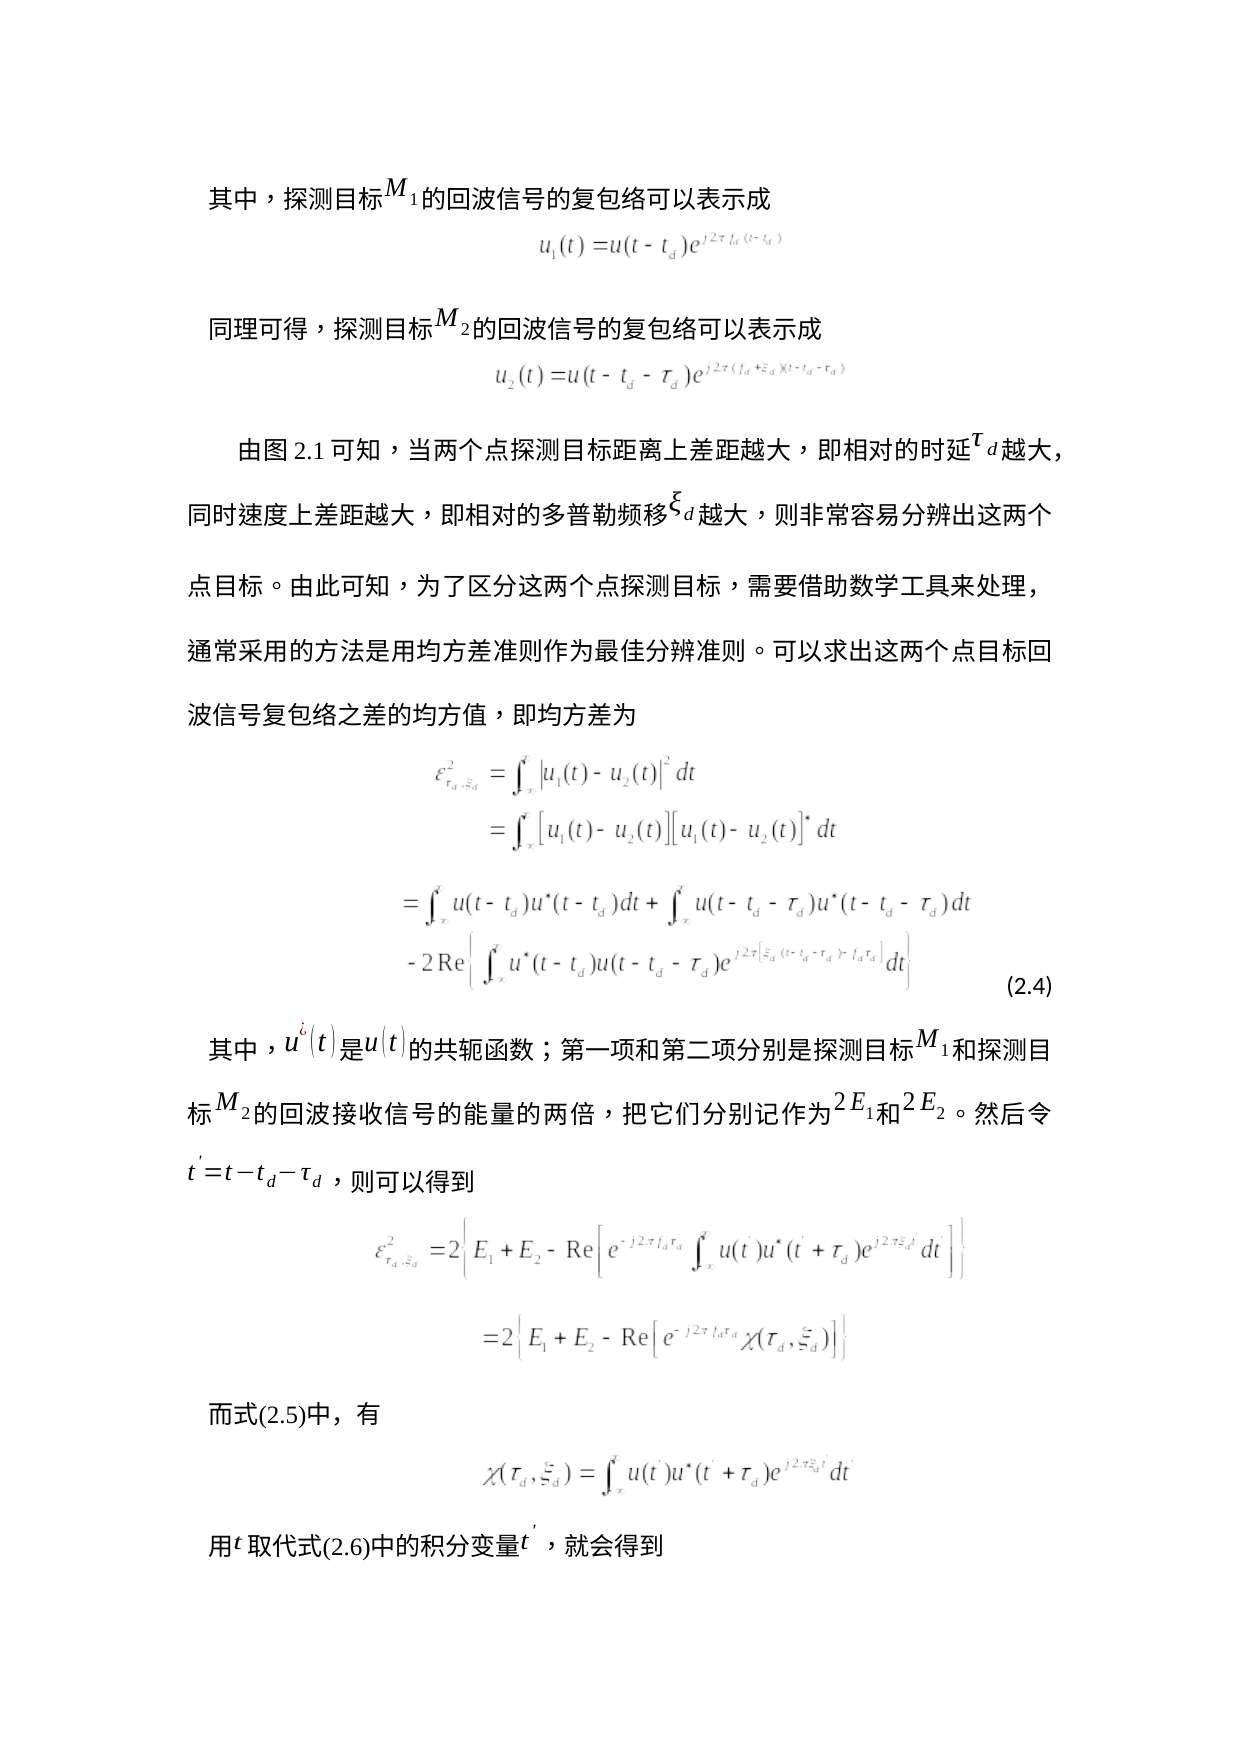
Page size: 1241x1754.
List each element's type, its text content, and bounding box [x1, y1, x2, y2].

text (2.2) [187, 227, 1053, 292]
text 其中，是的共轭函数；第一项和第二项分别是探测目标和探测目标的回波接收信号的能量的两倍，把它们分别记作为和。然后令，则可以得到 [187, 1022, 1053, 1217]
text (2.3) [187, 357, 1053, 422]
text 其中，探测目标的回波信号的复包络可以表示成 [187, 162, 1053, 227]
text (2.4) [187, 877, 1053, 1007]
text 而式(2.5)中，有 [187, 1380, 1053, 1445]
text 同理可得，探测目标的回波信号的复包络可以表示成 [187, 292, 1053, 357]
text 用取代式(2.6)中的积分变量，就会得到 [187, 1510, 1053, 1575]
text (2.6) [187, 1445, 1053, 1510]
text 由图2.1可知，当两个点探测目标距离上差距越大，即相对的时延越大，同时速度上差距越大，即相对的多普勒频移越大，则非常容易分辨出这两个点目标。由此可知，为了区分这两个点探测目标，需要借助数学工具来处理，通常采用的方法是用均方差准则作为最佳分辨准则。可以求出这两个点目标回波信号复包络之差的均方值，即均方差为 [187, 422, 1053, 747]
text (2.5) [187, 1315, 1053, 1380]
